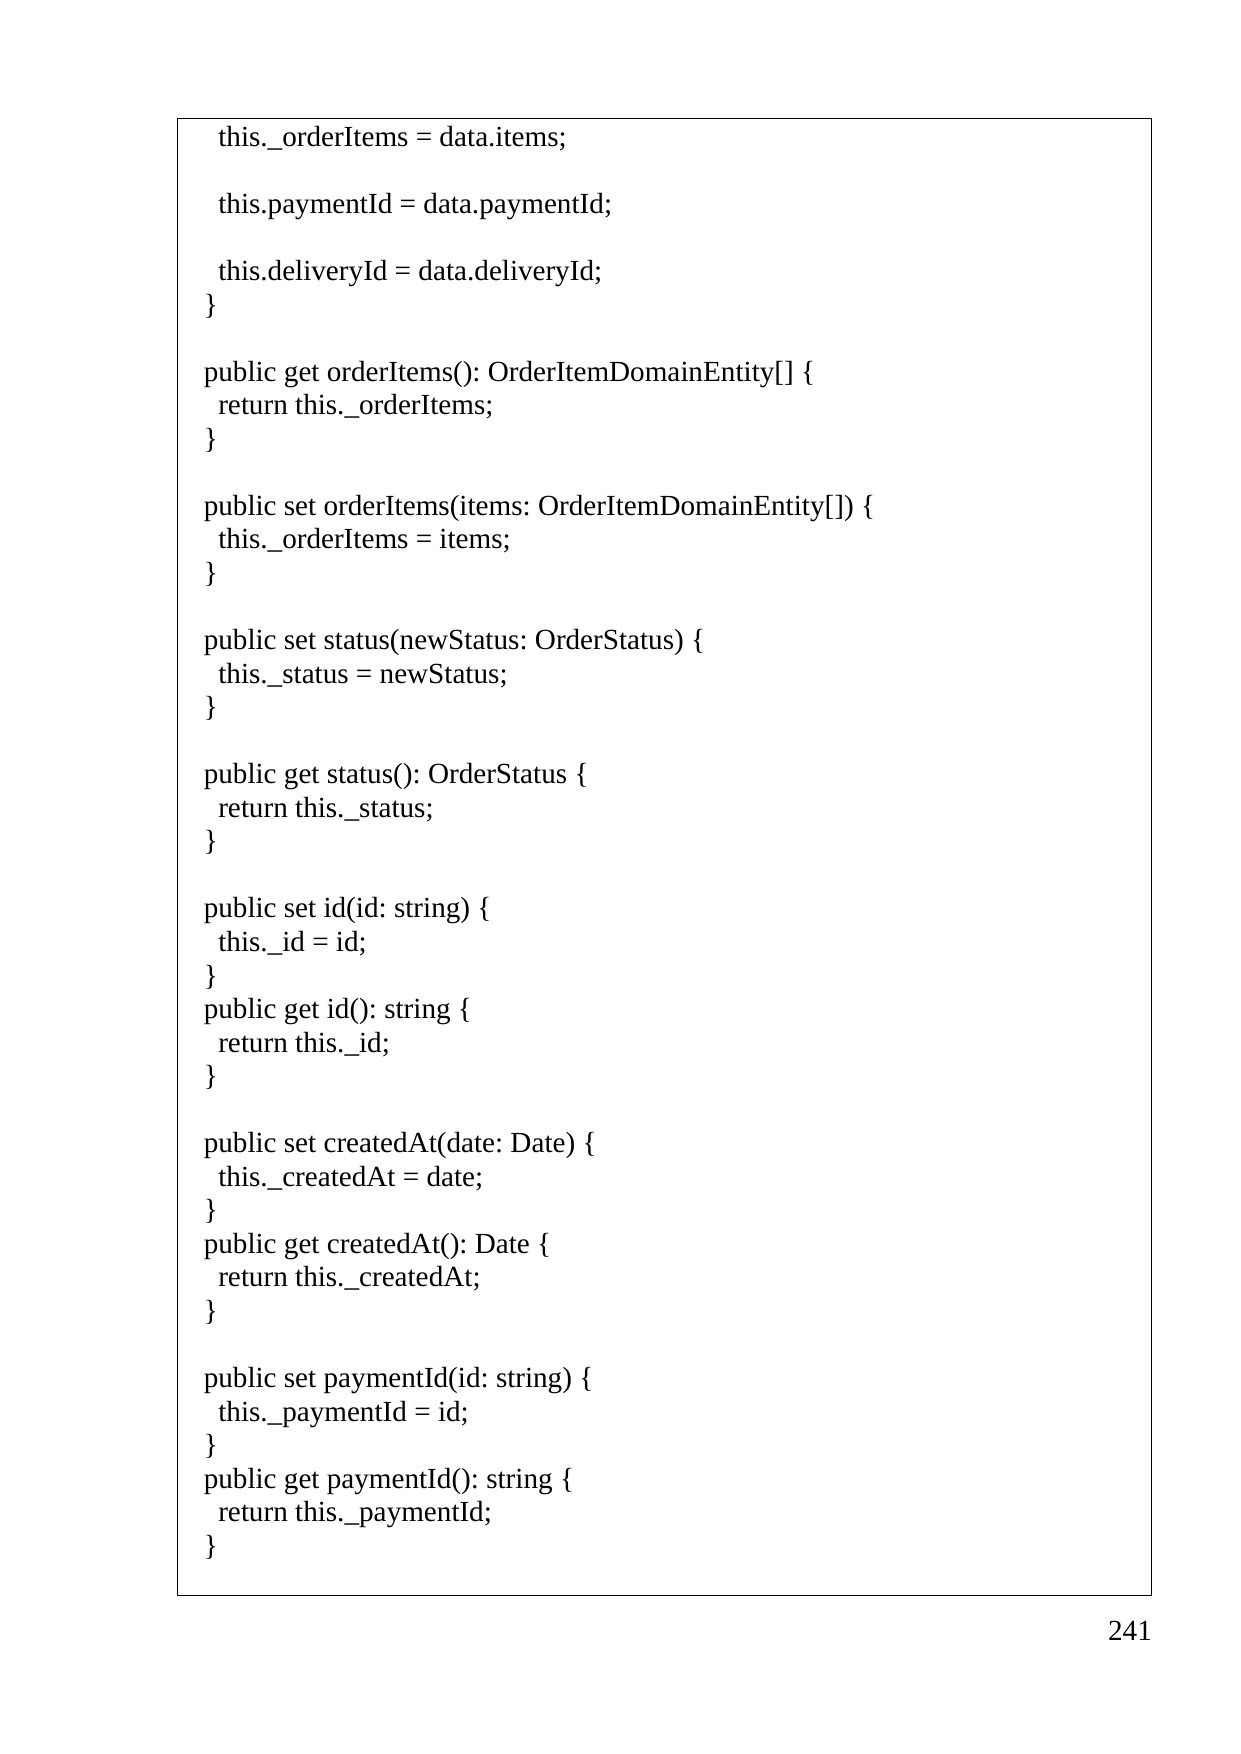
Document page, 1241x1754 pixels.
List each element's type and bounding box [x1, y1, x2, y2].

table_header [178, 119, 1151, 1595]
